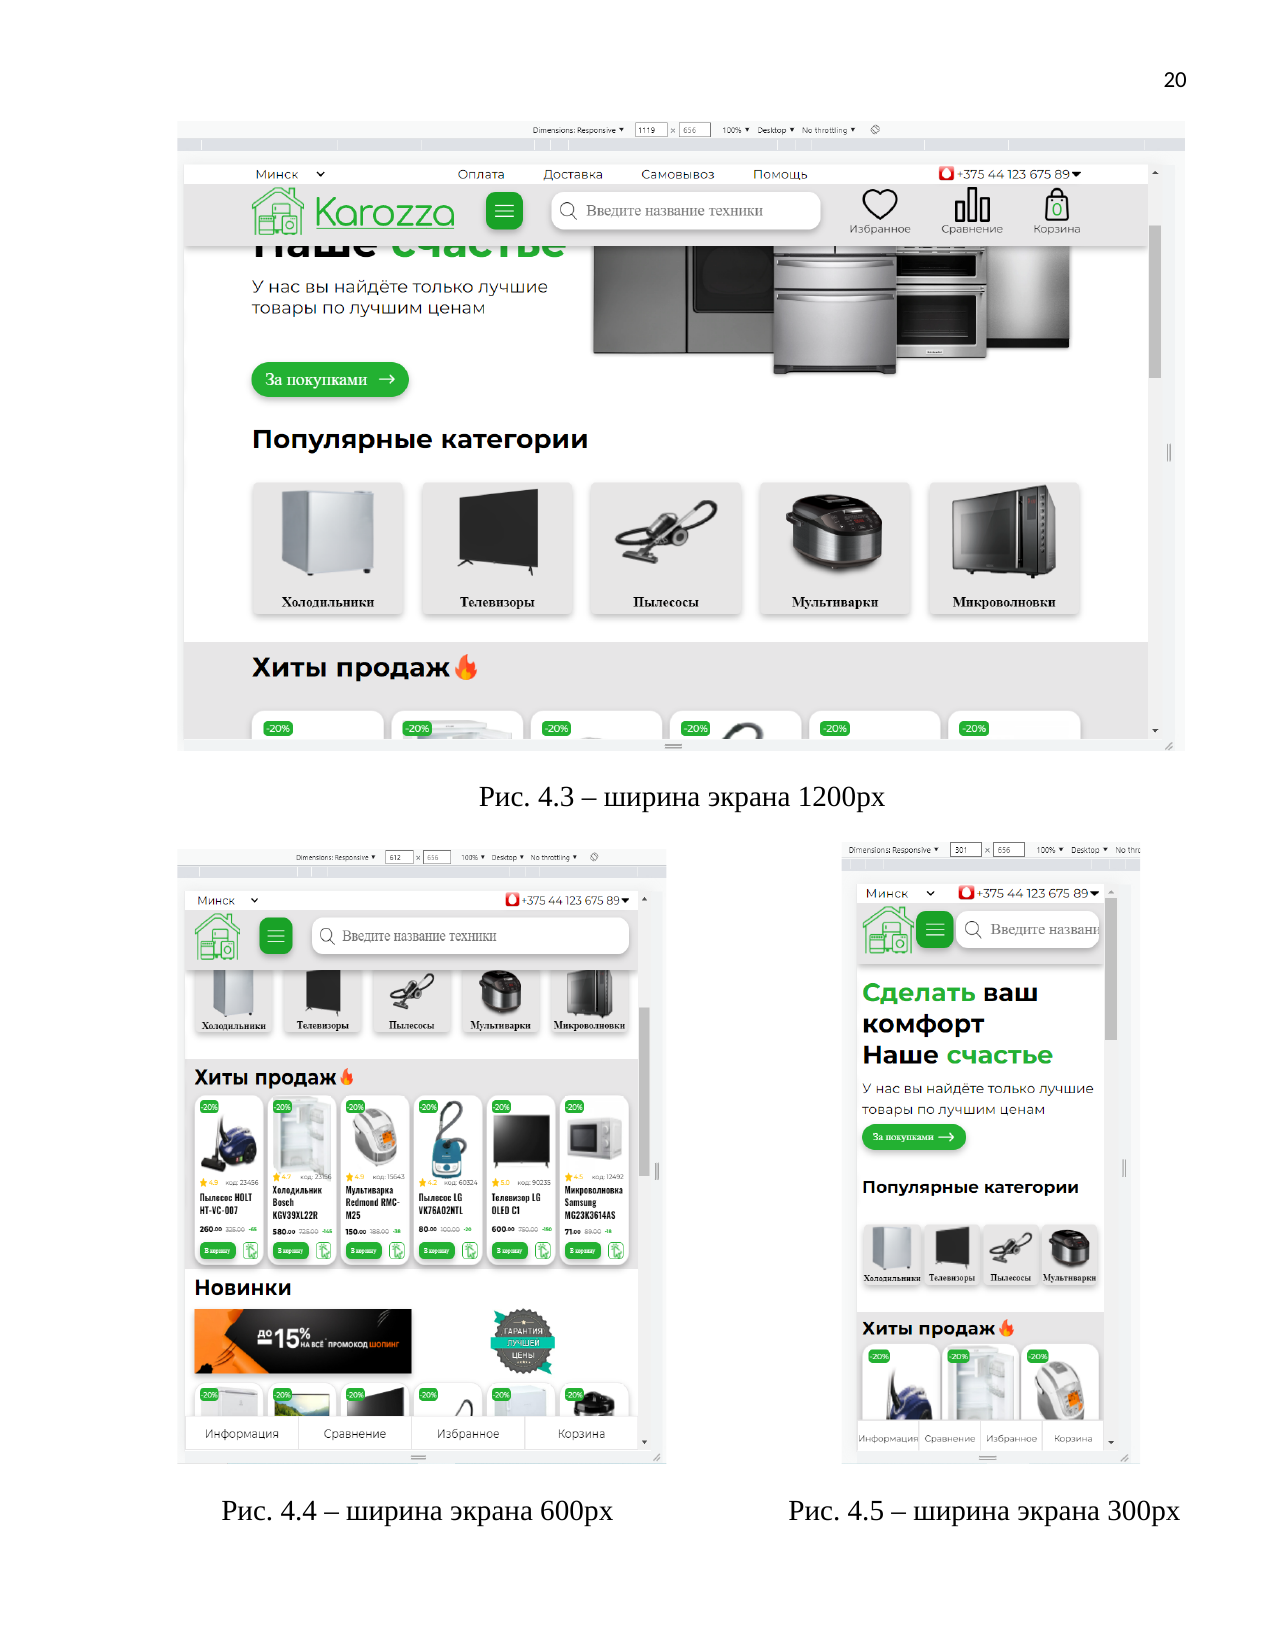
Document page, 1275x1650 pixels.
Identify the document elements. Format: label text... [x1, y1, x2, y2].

text Рис. 4.4 – ширина экрана 600px Рис. 4.5 – ширина экрана 300px [177, 1493, 1186, 1526]
picture [841, 842, 1141, 1464]
picture [177, 121, 1185, 751]
picture [177, 849, 667, 1464]
text Рис. 4.3 – ширина экрана 1200px [177, 779, 1186, 813]
